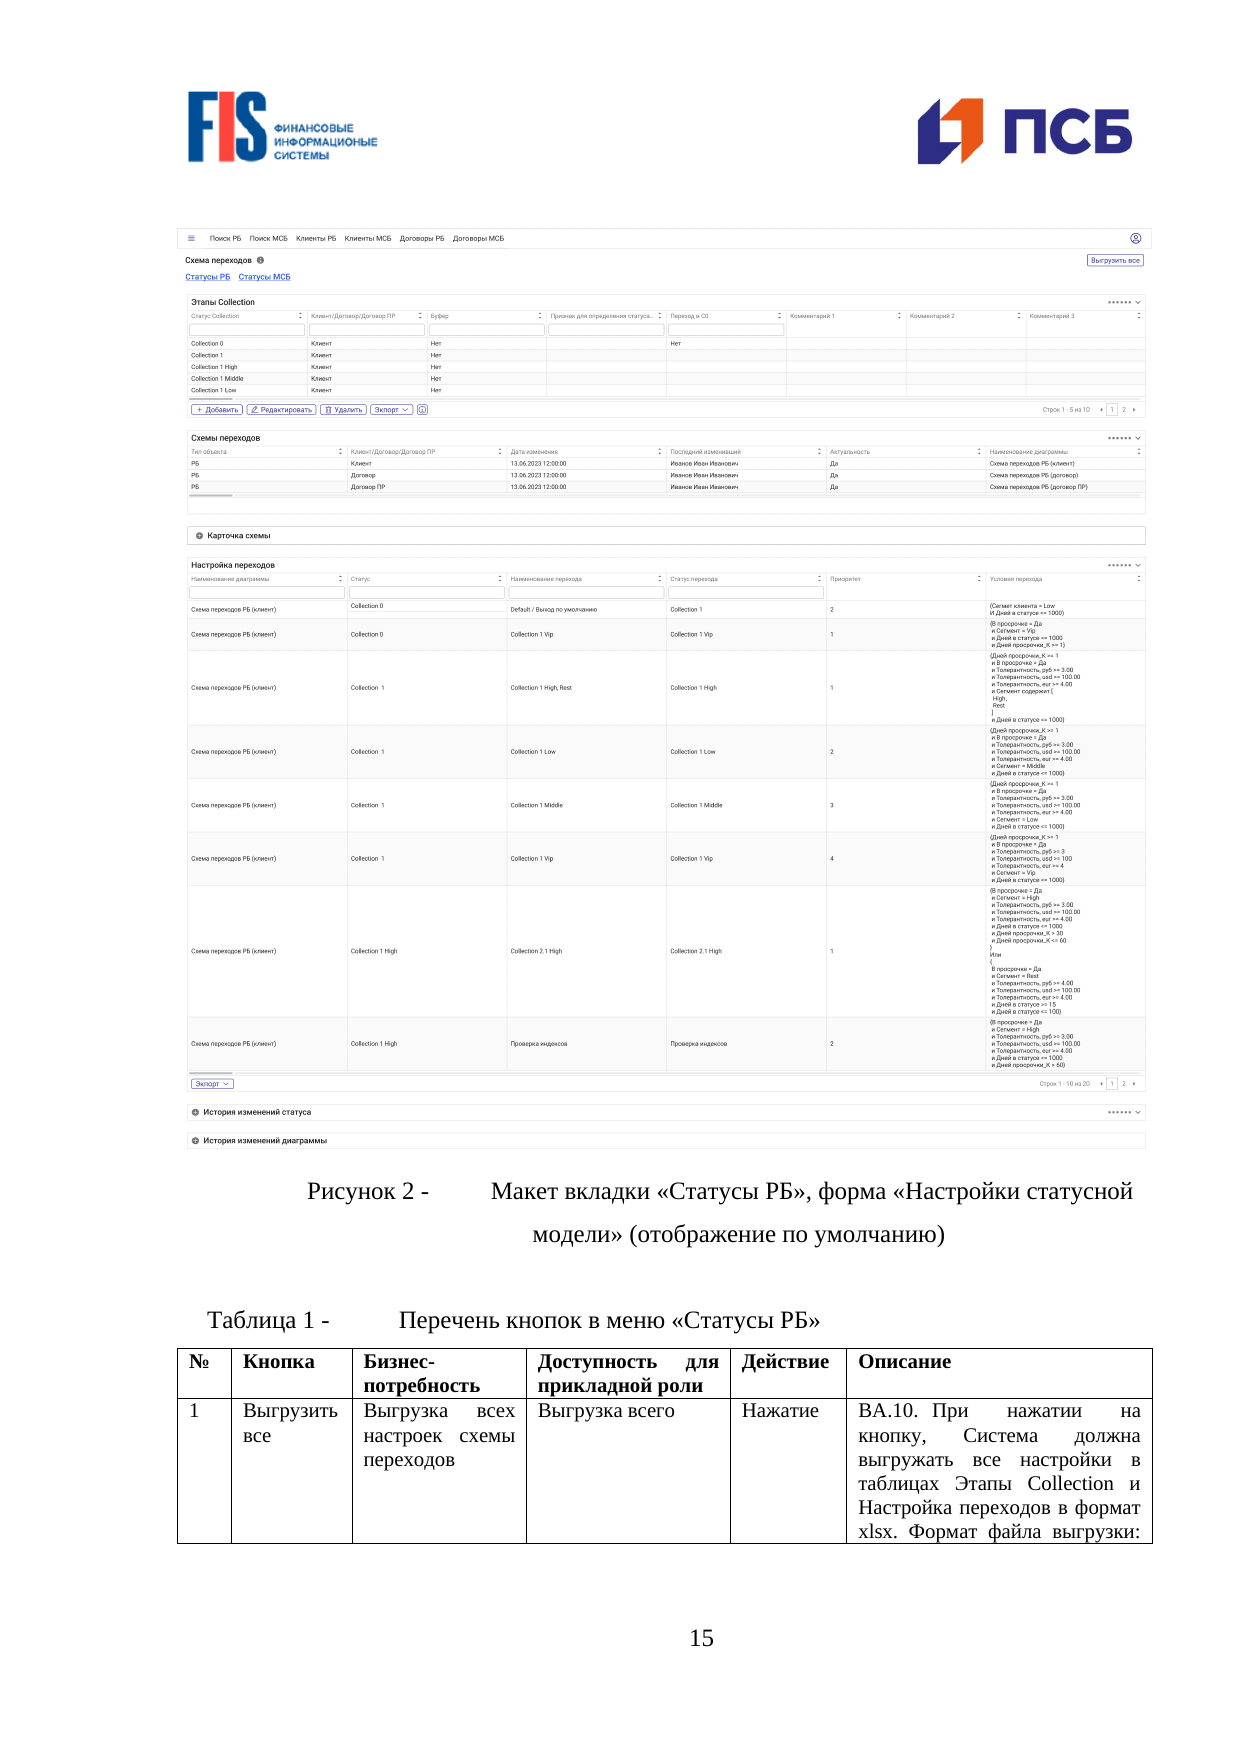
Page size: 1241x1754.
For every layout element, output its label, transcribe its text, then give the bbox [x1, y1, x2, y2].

picture [177, 228, 1152, 1162]
table_header Кнопка [232, 1349, 352, 1397]
table_cell 1 [178, 1399, 231, 1543]
table_header Доступность для прикладной роли [527, 1349, 730, 1397]
table_header Действие [731, 1349, 846, 1397]
picture [177, 73, 383, 172]
subtitle Макет вкладки «Статусы РБ», форма «Настройки статусной модели» (отображение по умолчанию) [288, 1176, 1152, 1248]
subtitle Перечень кнопок в меню «Статусы РБ» [207, 1305, 1152, 1334]
table_header Бизнес-потребность [353, 1349, 526, 1397]
table_header № [178, 1349, 231, 1397]
table_cell Выгрузка всех настроек схемы переходов [353, 1399, 526, 1543]
table_cell Выгрузка всего [527, 1399, 730, 1543]
table_cell Выгрузить все [232, 1399, 352, 1543]
picture [909, 91, 1140, 172]
table_header Описание [847, 1349, 1152, 1397]
table_cell Нажатие [731, 1399, 846, 1543]
